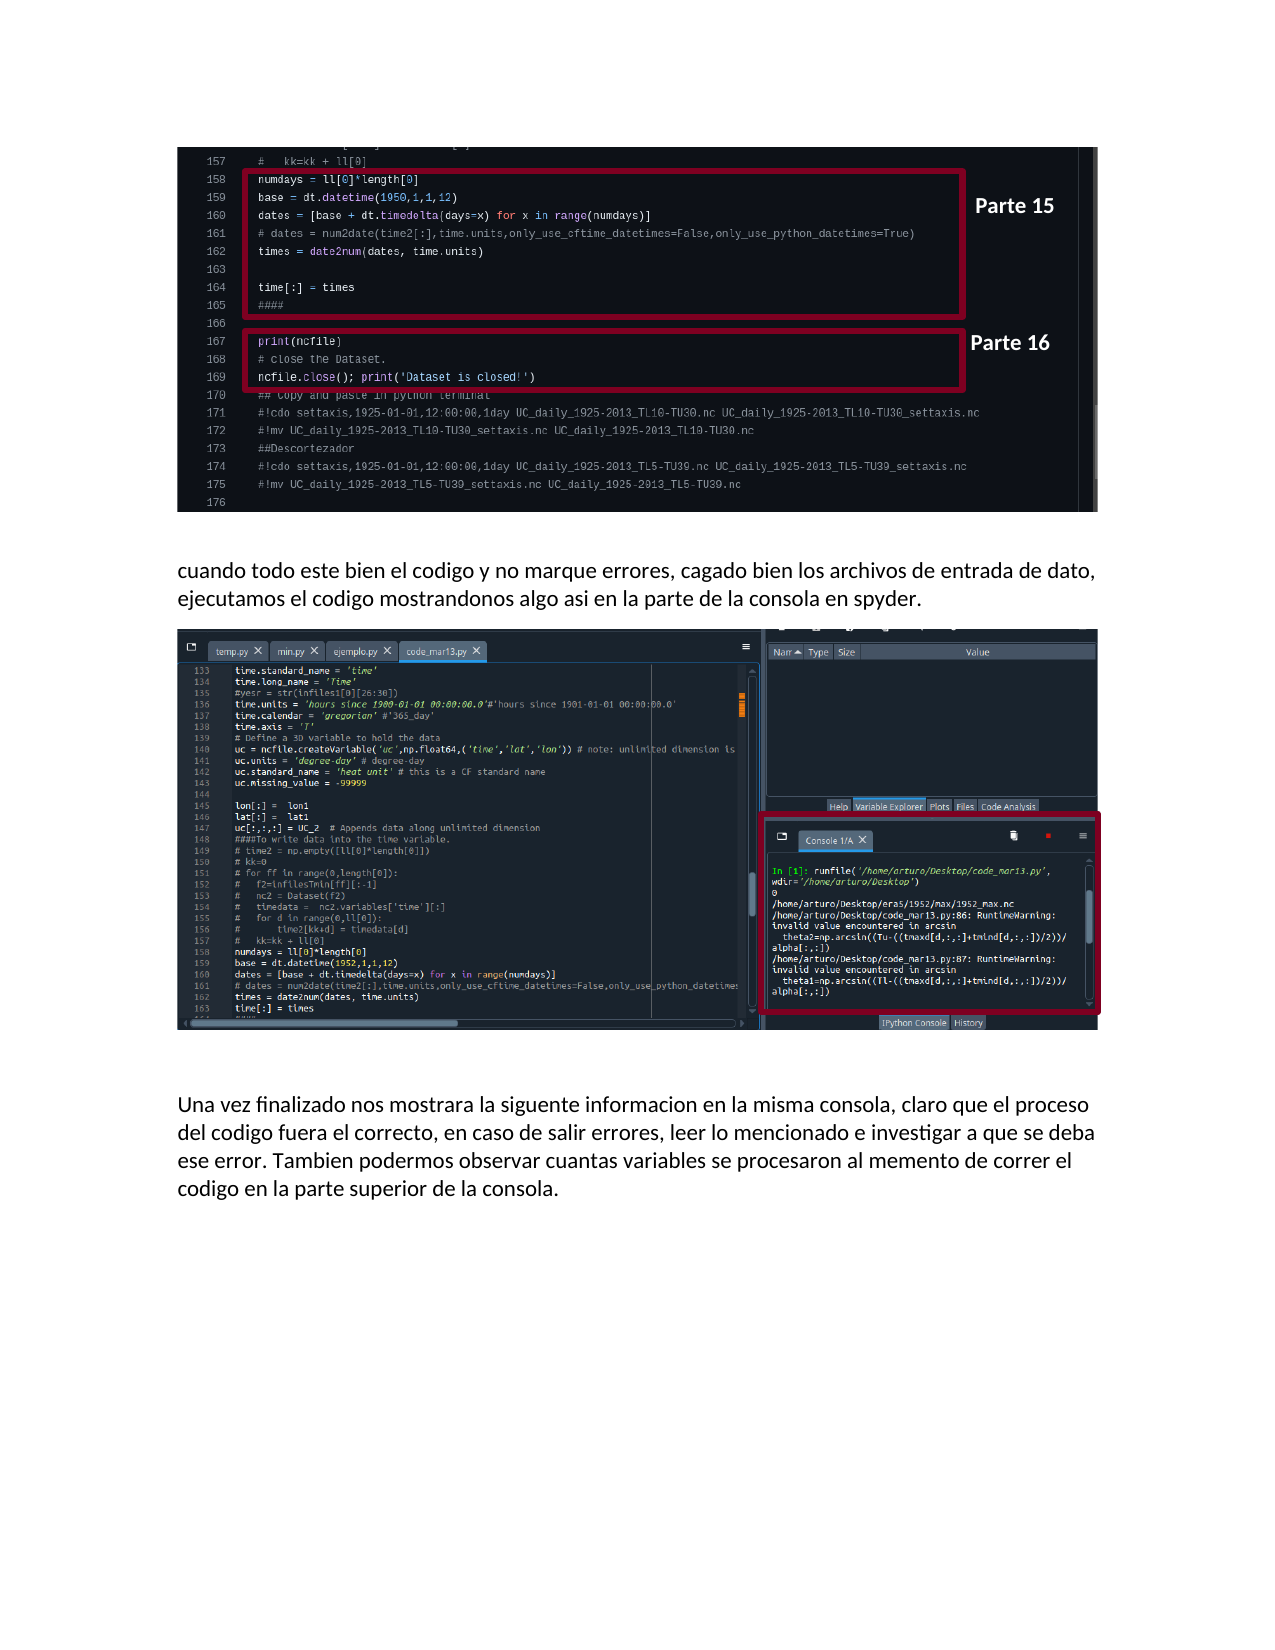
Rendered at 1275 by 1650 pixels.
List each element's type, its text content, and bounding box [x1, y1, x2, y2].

picture [177, 147, 1098, 512]
picture [177, 629, 1098, 1030]
text Una vez finalizado nos mostrara la siguente informacion en la misma consola, claro que el proceso del codigo fuera el correcto, en caso de salir errores, leer lo mencionado e investigar a que se deba ese error. Tambien podermos observar cuantas variables se procesaron al memento de correr el codigo en la parte superior de la consola. [177, 1091, 1098, 1203]
text cuando todo este bien el codigo y no marque errores, cagado bien los archivos de entrada de dato, ejecutamos el codigo mostrandonos algo asi en la parte de la consola en spyder. [177, 556, 1098, 612]
picture [764, 817, 1095, 1009]
